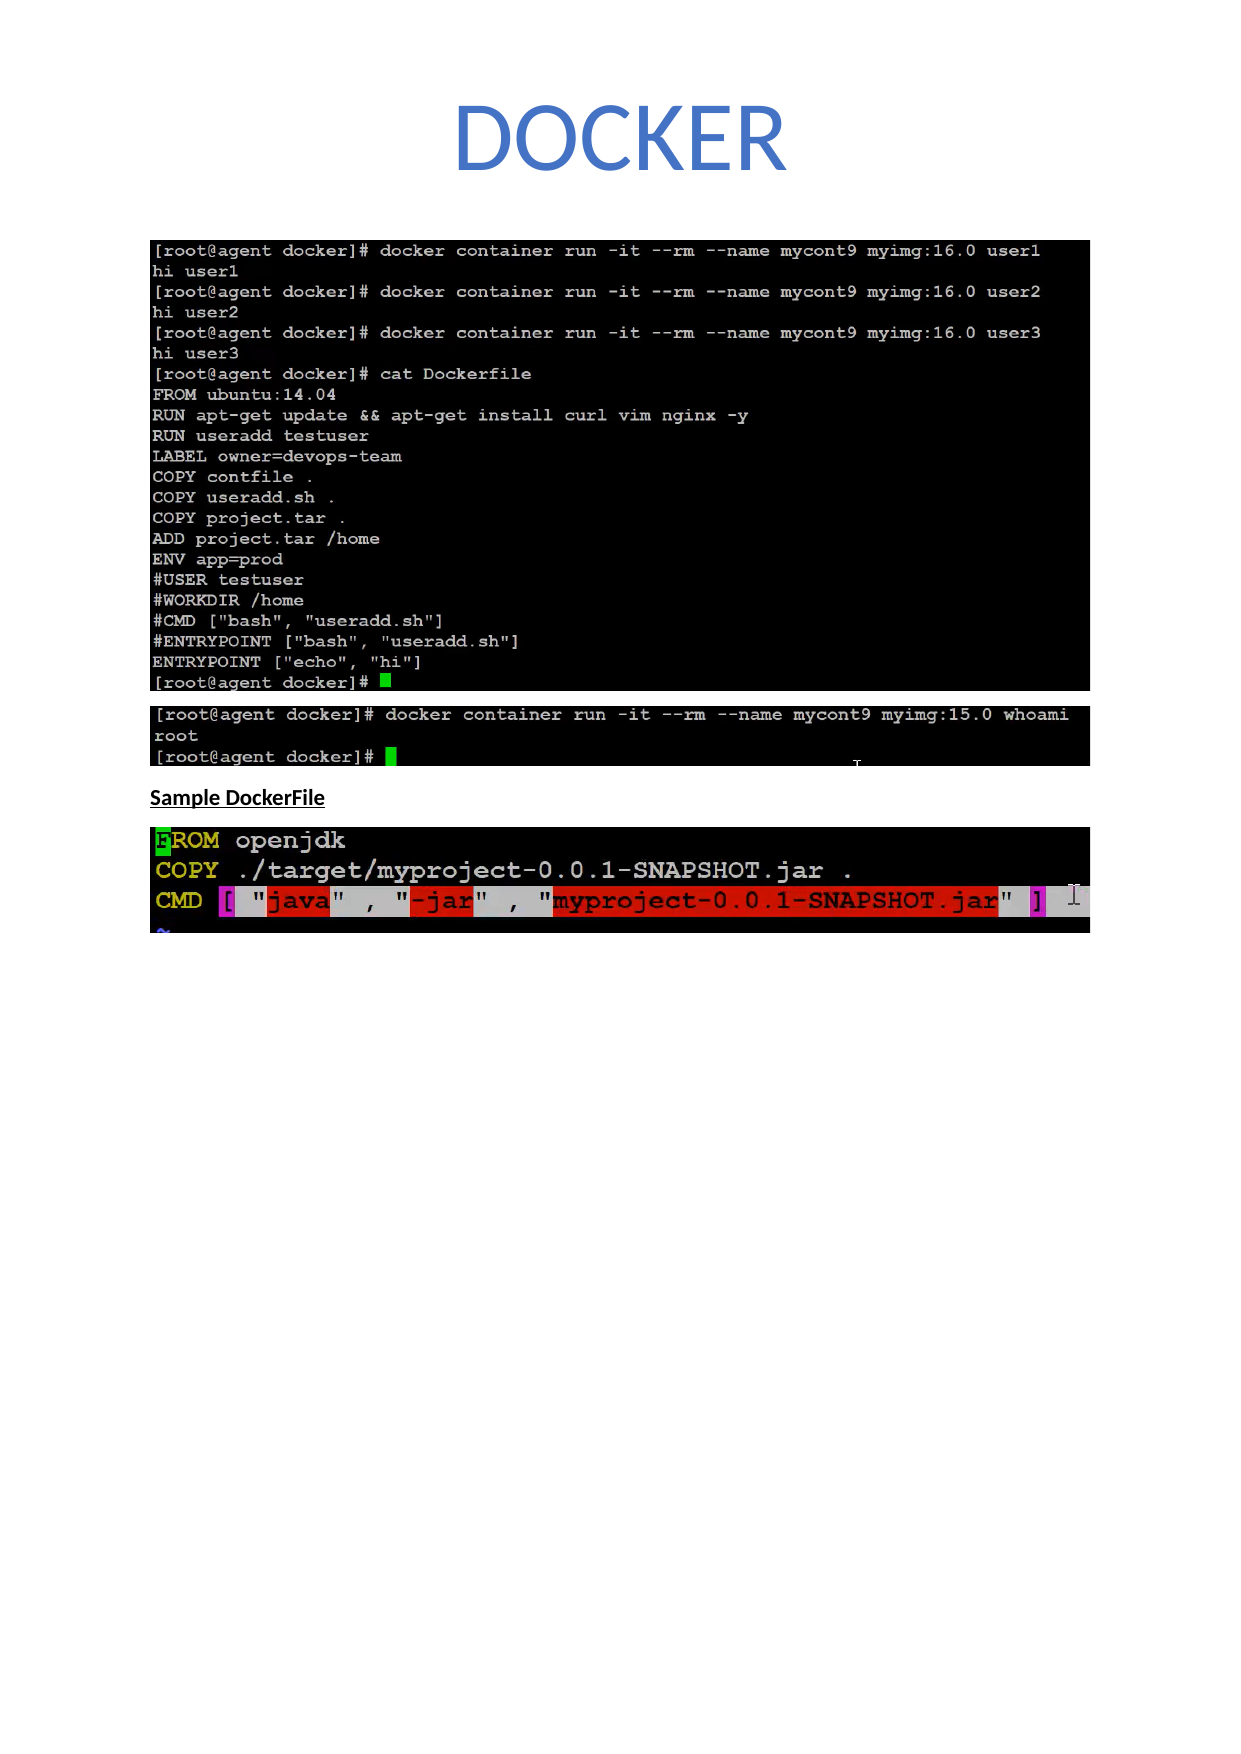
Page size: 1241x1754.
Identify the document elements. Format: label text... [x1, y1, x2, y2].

picture [150, 240, 1091, 691]
text Sample DockerFile [150, 783, 1090, 811]
picture [150, 827, 1091, 933]
picture [150, 706, 1091, 766]
